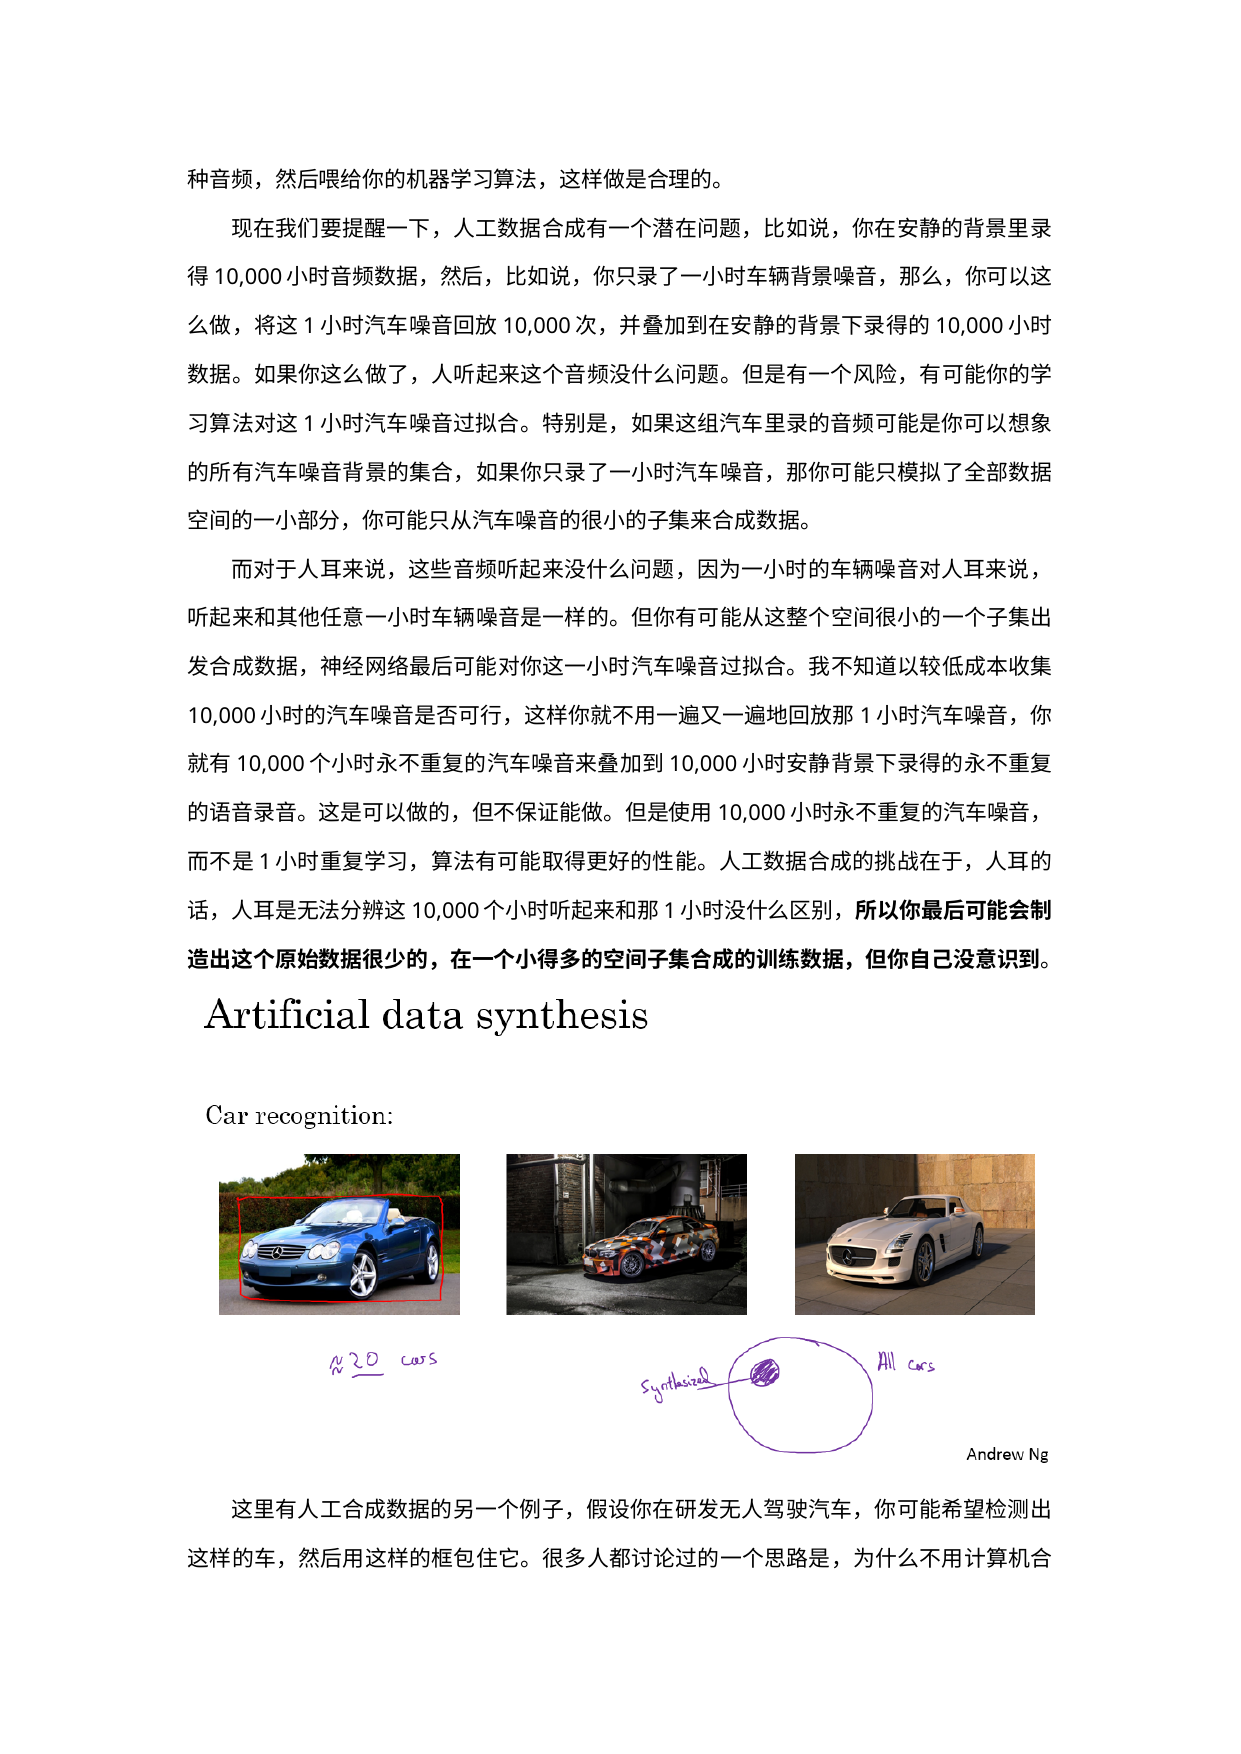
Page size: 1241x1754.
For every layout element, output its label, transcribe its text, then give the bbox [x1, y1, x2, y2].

text 而对于人耳来说，这些音频听起来没什么问题，因为一小时的车辆噪音对人耳来说，听起来和其他任意一小时车辆噪音是一样的。但你有可能从这整个空间很小的一个子集出发合成数据，神经网络最后可能对你这一小时汽车噪音过拟合。我不知道以较低成本收集10,000小时的汽车噪音是否可行，这样你就不用一遍又一遍地回放那1小时汽车噪音，你就有10,000个小时永不重复的汽车噪音来叠加到10,000小时安静背景下录得的永不重复的语音录音。这是可以做的，但不保证能做。但是使用10,000小时永不重复的汽车噪音，而不是1小时重复学习，算法有可能取得更好的性能。人工数据合成的挑战在于，人耳的话，人耳是无法分辨这10,000个小时听起来和那1小时没什么区别，所以你最后可能会制造出这个原始数据很少的，在一个小得多的空间子集合成的训练数据，但你自己没意识到。 [187, 551, 1053, 974]
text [187, 162, 1053, 194]
picture [187, 989, 1053, 1467]
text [187, 1492, 1053, 1573]
text 现在我们要提醒一下，人工数据合成有一个潜在问题，比如说，你在安静的背景里录得10,000小时音频数据，然后，比如说，你只录了一小时车辆背景噪音，那么，你可以这么做，将这1小时汽车噪音回放10,000次，并叠加到在安静的背景下录得的10,000小时数据。如果你这么做了，人听起来这个音频没什么问题。但是有一个风险，有可能你的学习算法对这1小时汽车噪音过拟合。特别是，如果这组汽车里录的音频可能是你可以想象的所有汽车噪音背景的集合，如果你只录了一小时汽车噪音，那你可能只模拟了全部数据空间的一小部分，你可能只从汽车噪音的很小的子集来合成数据。 [187, 210, 1053, 535]
